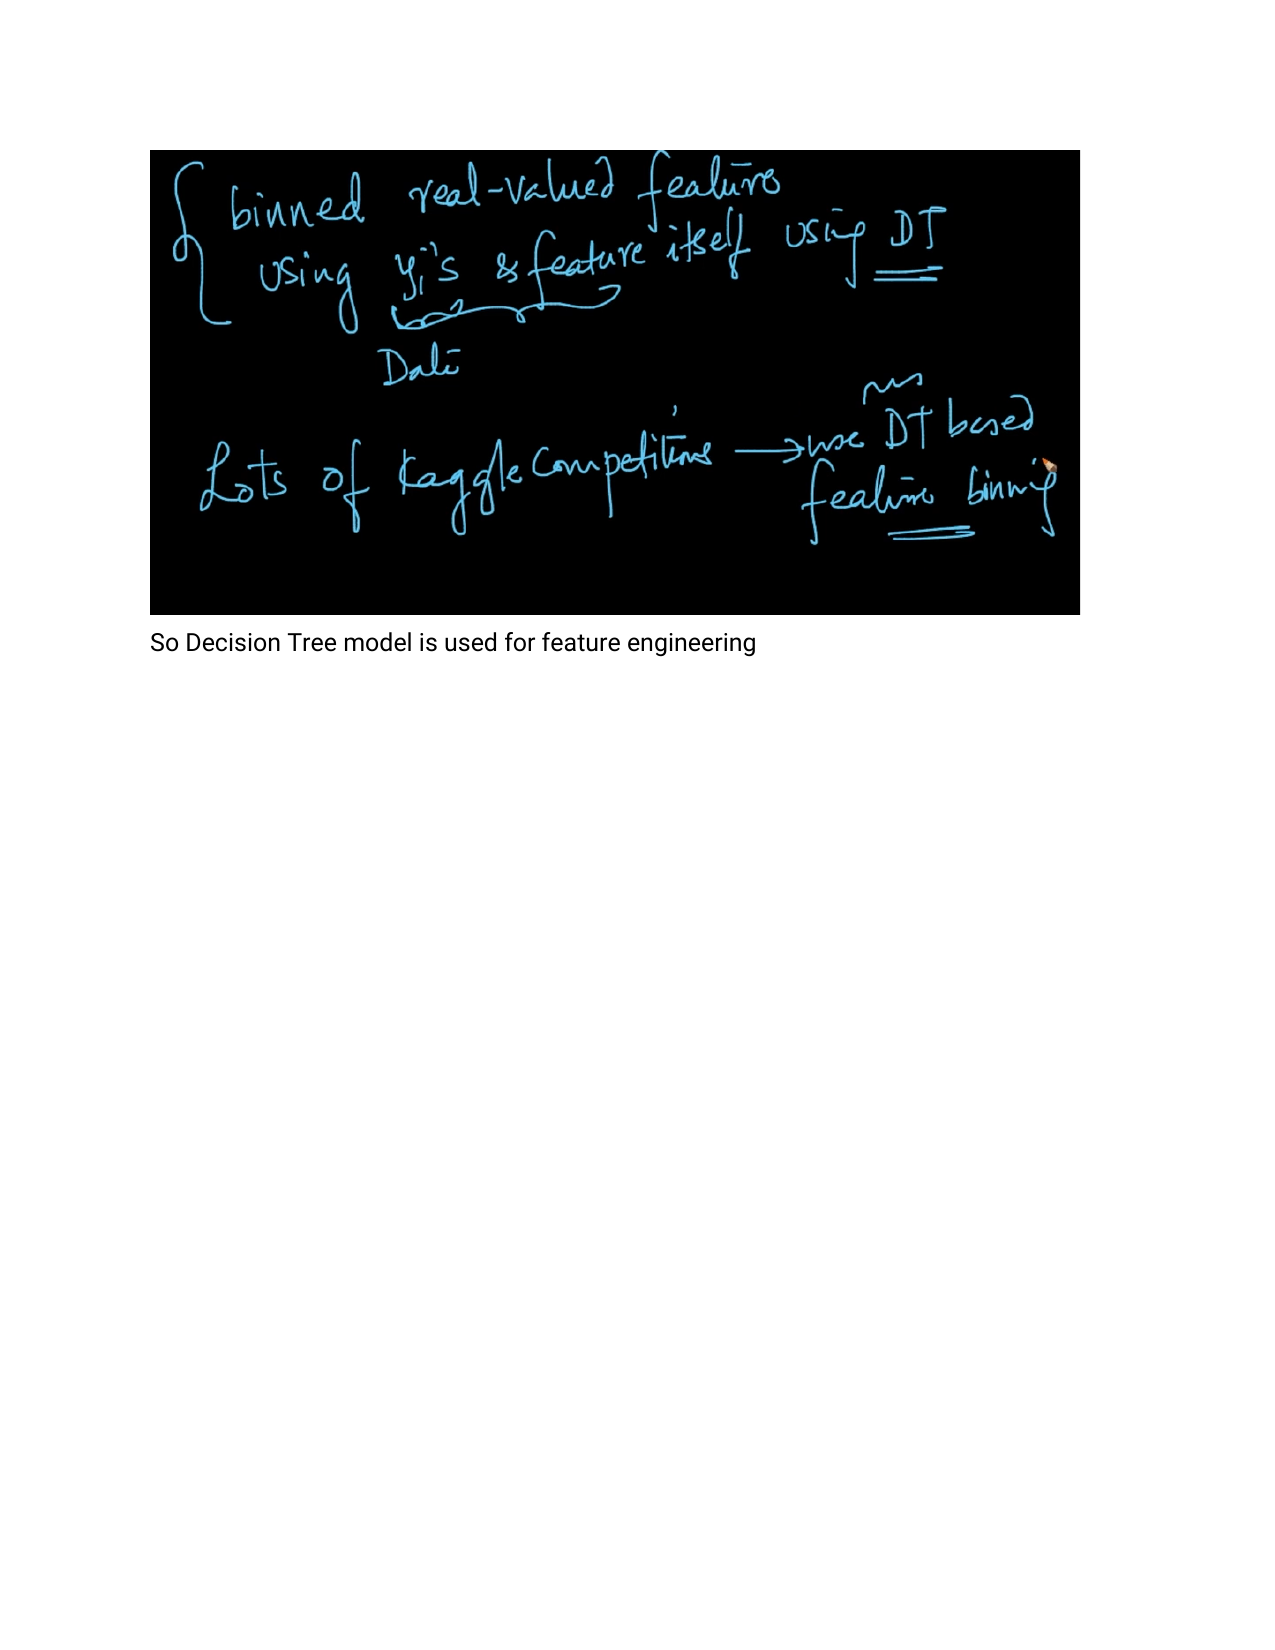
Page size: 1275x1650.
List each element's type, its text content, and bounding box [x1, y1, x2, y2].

picture [150, 150, 1080, 615]
text So Decision Tree model is used for feature engineering [150, 628, 1155, 657]
